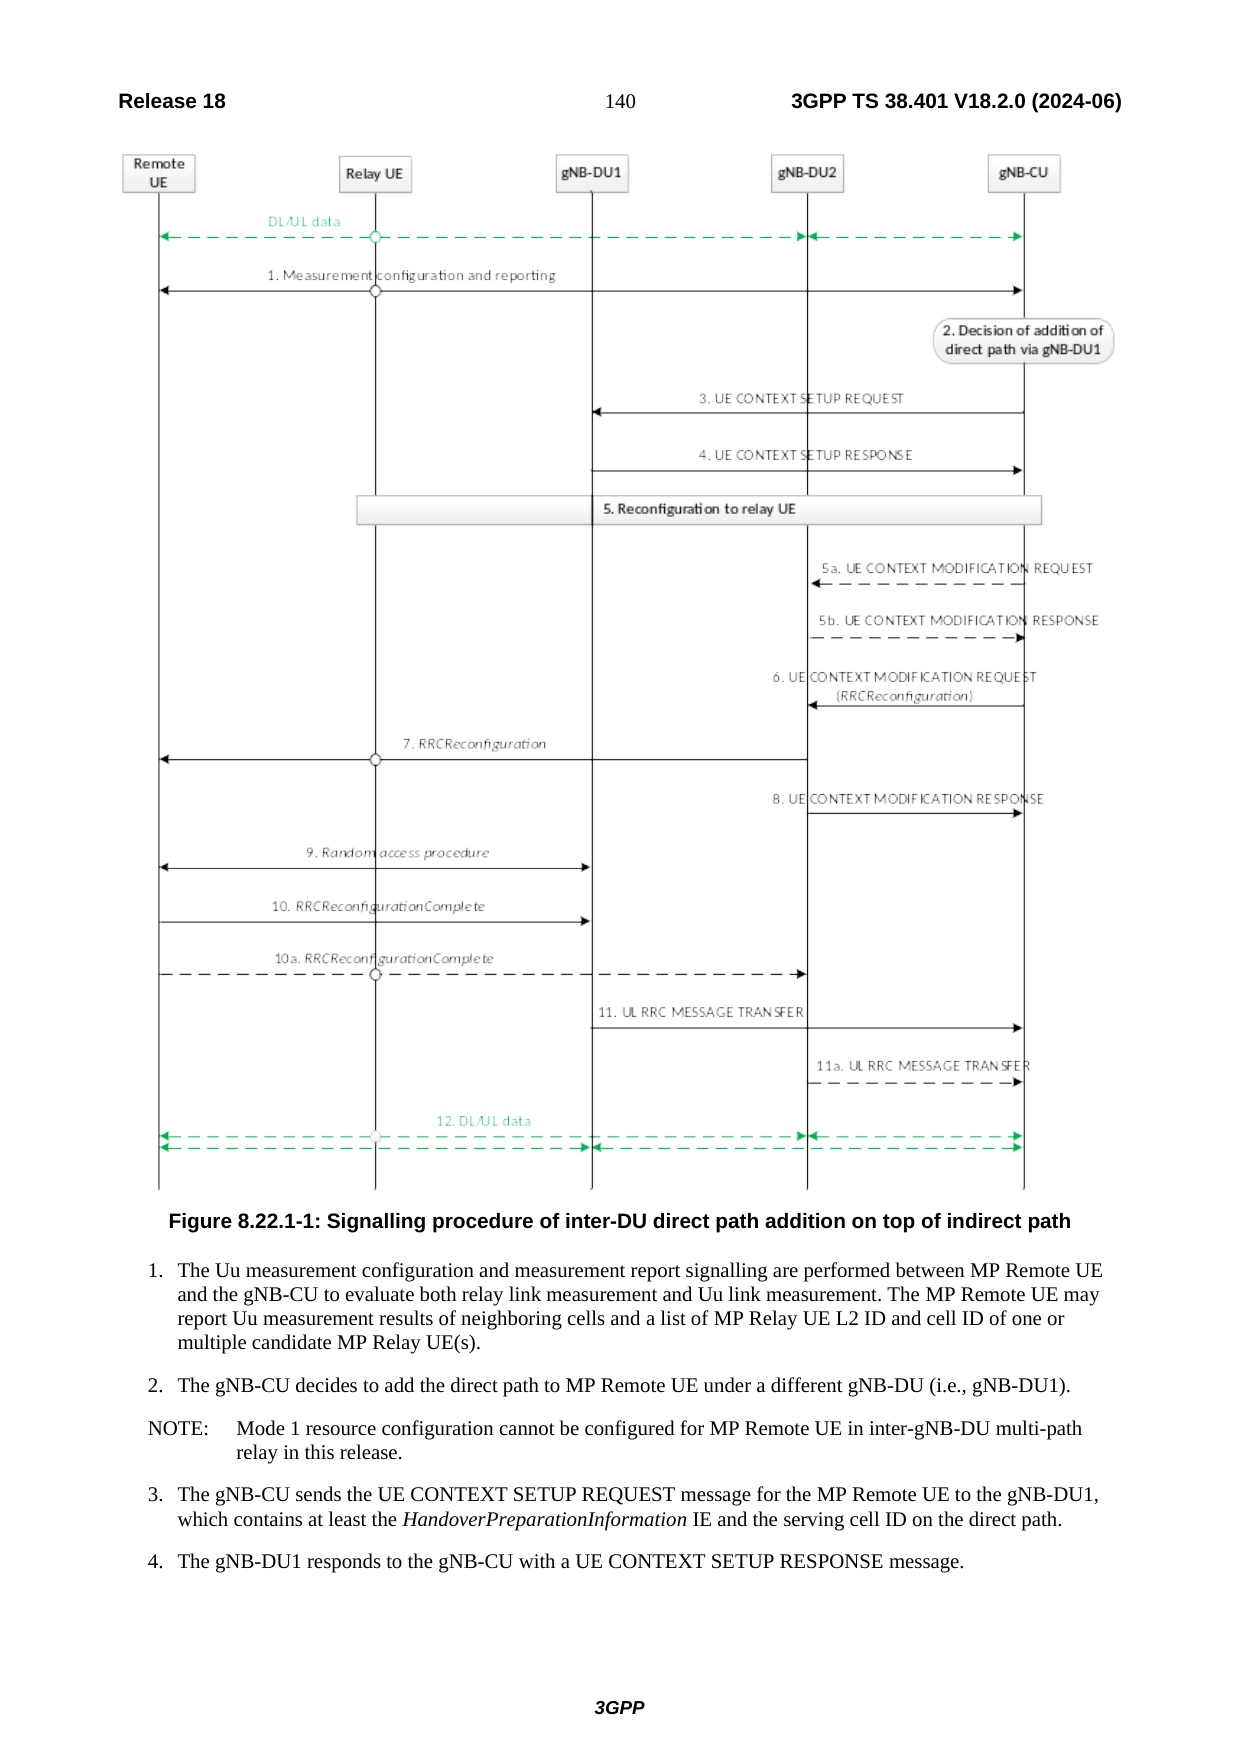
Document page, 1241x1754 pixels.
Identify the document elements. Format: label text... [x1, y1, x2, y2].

text 3. The gNB-CU sends the UE CONTEXT SETUP REQUEST message for the MP Remote UE to the gNB-DU1, which contains at least the HandoverPreparationInformation IE and the serving cell ID on the direct path. [148, 1482, 1122, 1531]
text 2. The gNB-CU decides to add the direct path to MP Remote UE under a different gNB-DU (i.e., gNB-DU1). [148, 1373, 1122, 1397]
text 4. The gNB-DU1 responds to the gNB-CU with a UE CONTEXT SETUP RESPONSE message. [148, 1549, 1122, 1573]
text 1. The Uu measurement configuration and measurement report signalling are performed between MP Remote UE and the gNB-CU to evaluate both relay link measurement and Uu link measurement. The MP Remote UE may report Uu measurement results of neighboring cells and a list of MP Relay UE L2 ID and cell ID of one or multiple candidate MP Relay UE(s). [148, 1258, 1122, 1354]
text NOTE: Mode 1 resource configuration cannot be configured for MP Remote UE in inter-gNB-DU multi-path relay in this release. [148, 1416, 1122, 1464]
text Figure 8.22.1-1: Signalling procedure of inter-DU direct path addition on top of indirect path [118, 1209, 1122, 1233]
